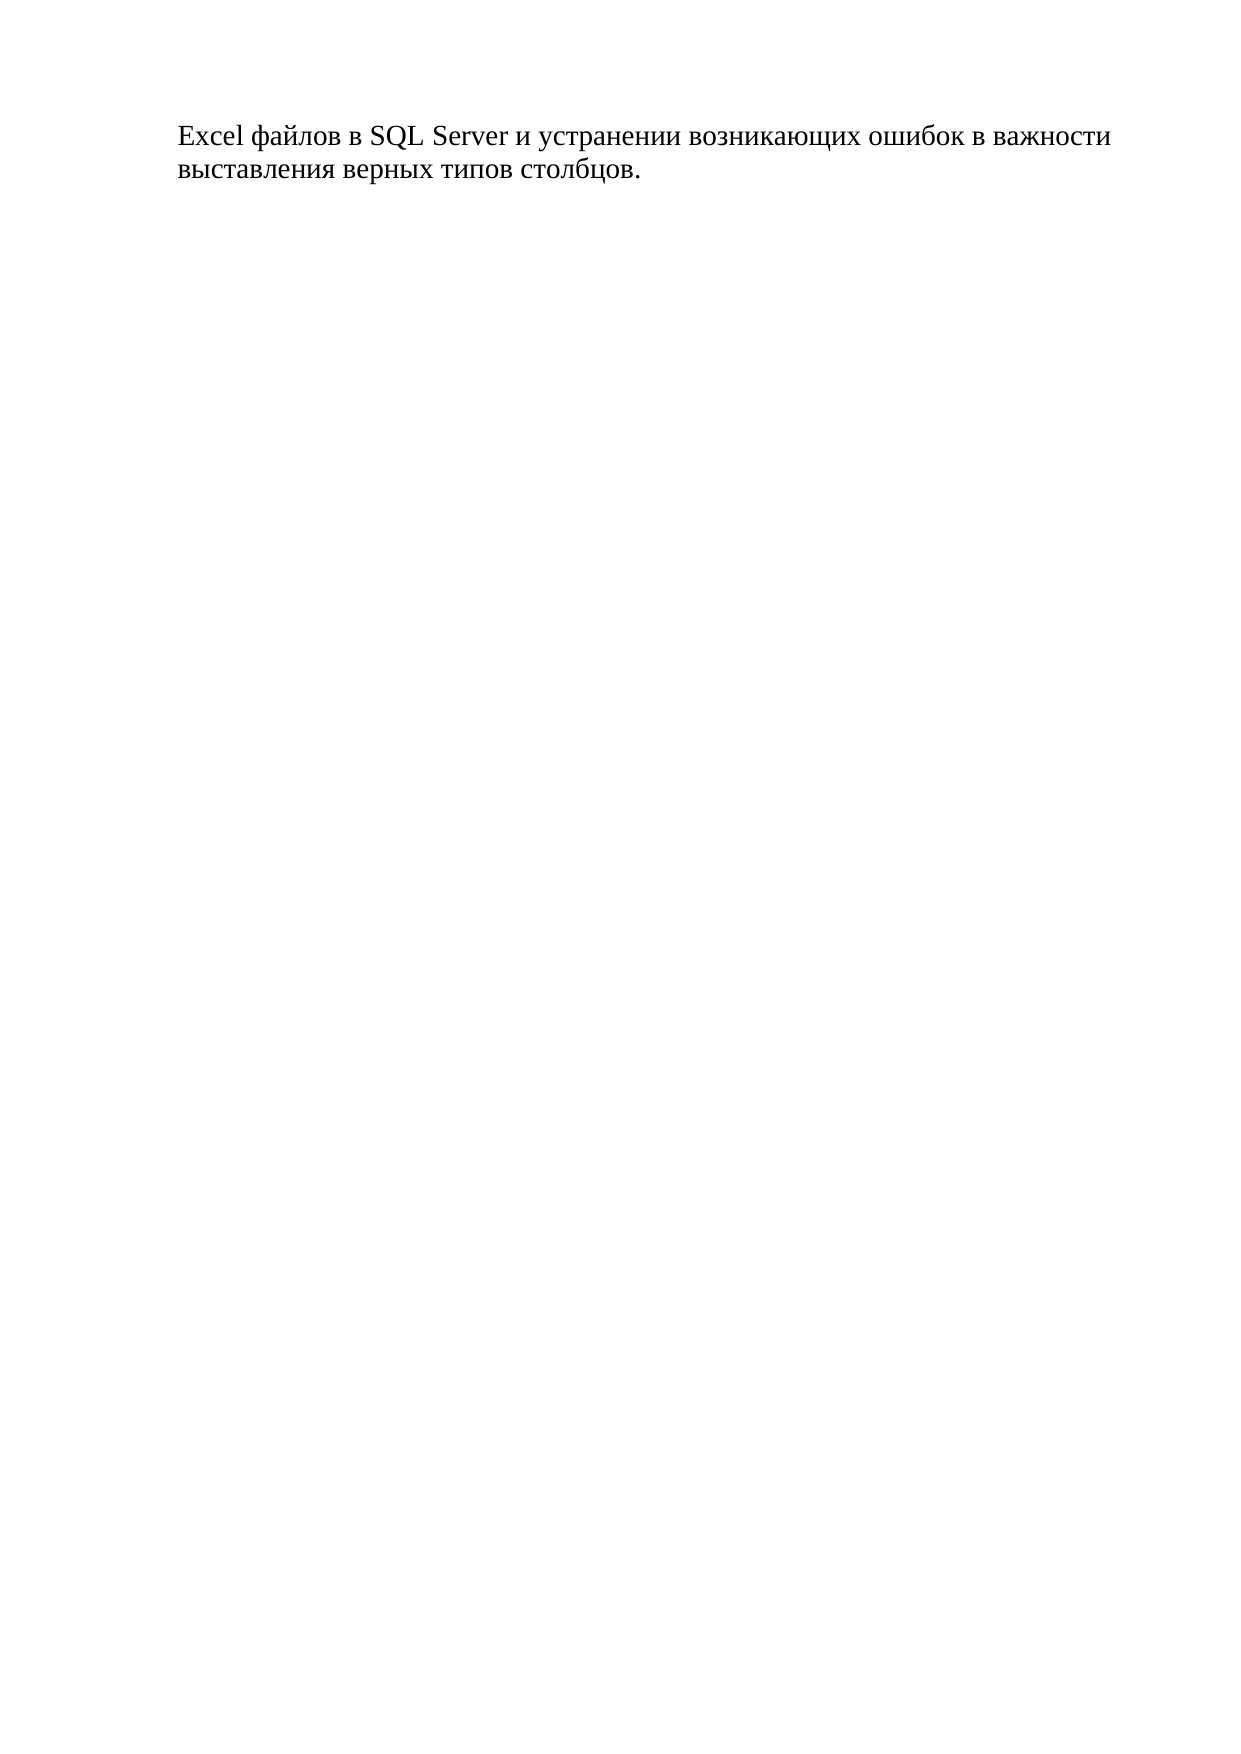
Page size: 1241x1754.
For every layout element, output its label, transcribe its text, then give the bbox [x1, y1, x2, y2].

text Excel файлов в SQL Server и устранении возникающих ошибок в важности [177, 118, 1152, 152]
text выставления верных типов столбцов. [177, 152, 1152, 185]
